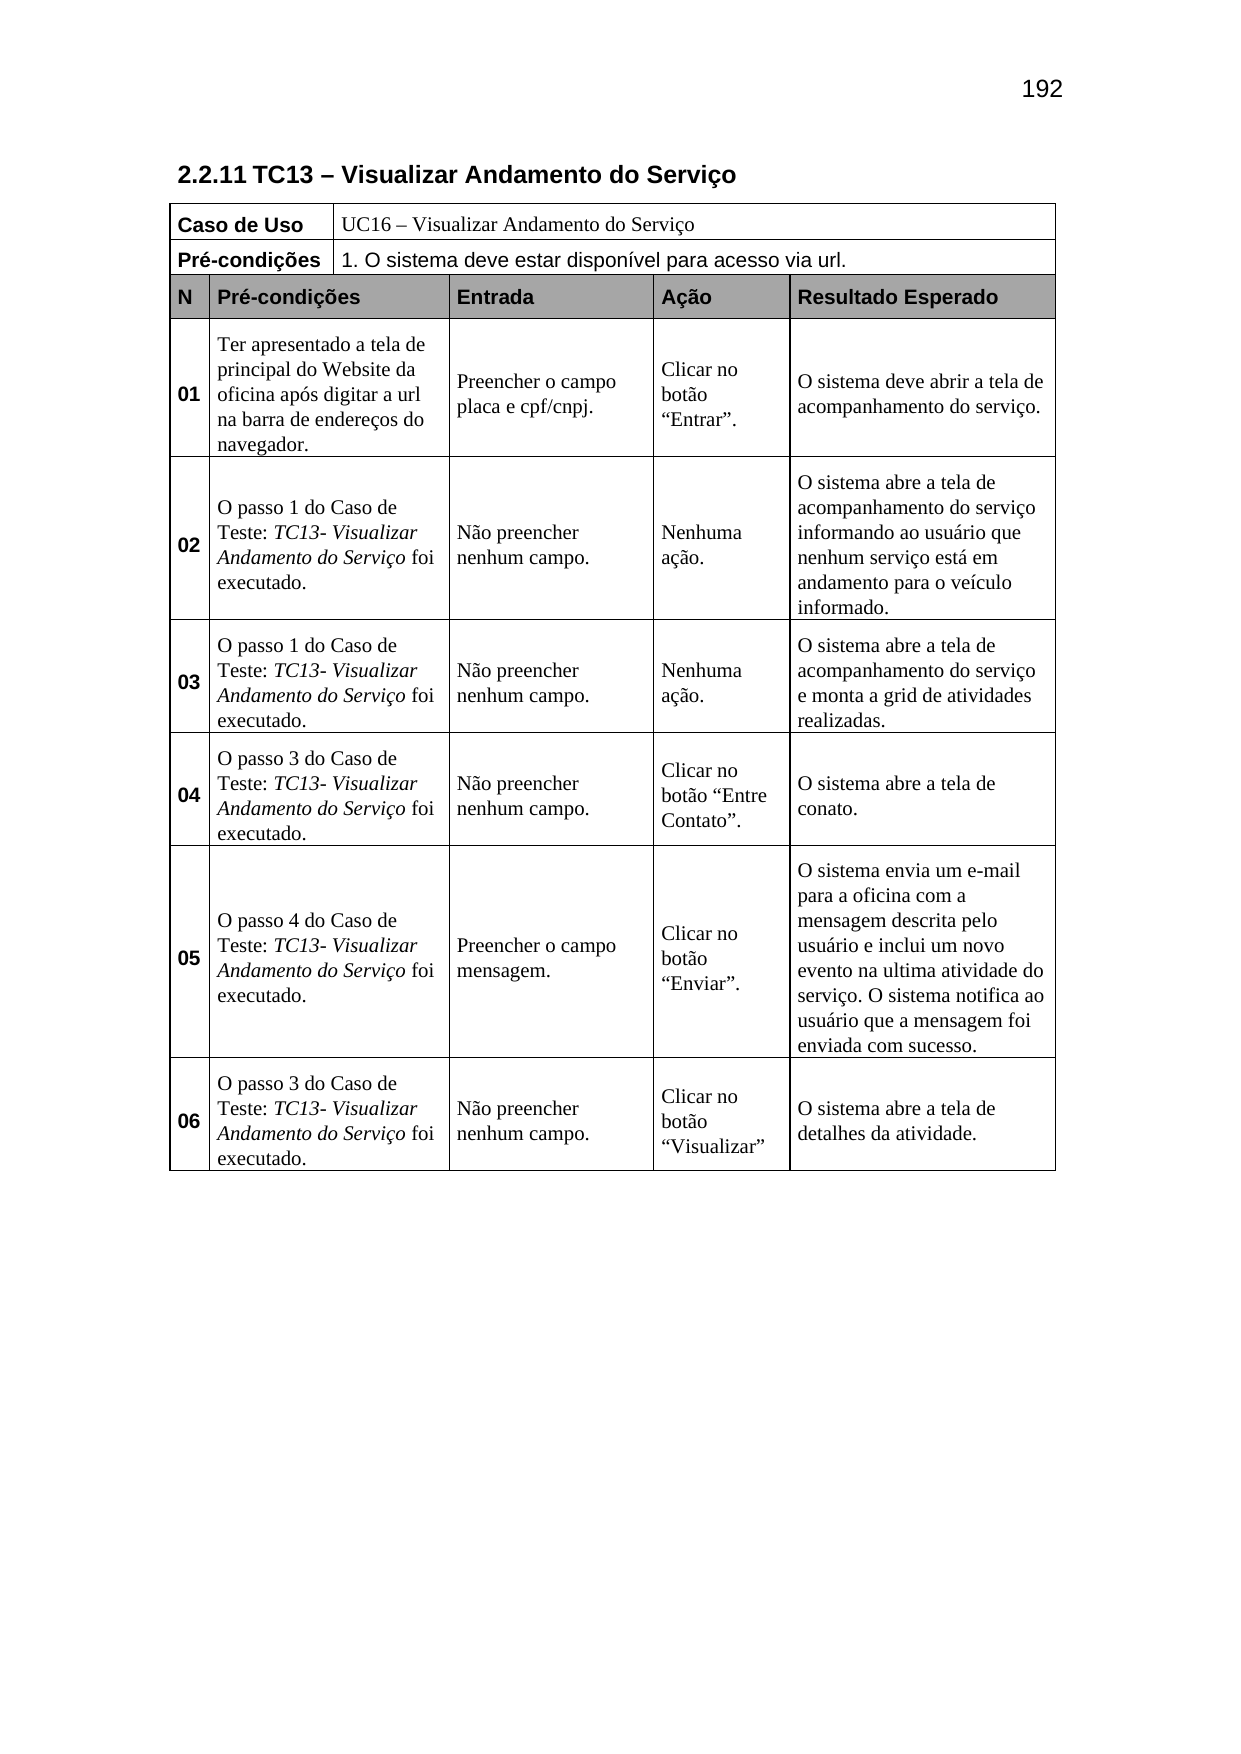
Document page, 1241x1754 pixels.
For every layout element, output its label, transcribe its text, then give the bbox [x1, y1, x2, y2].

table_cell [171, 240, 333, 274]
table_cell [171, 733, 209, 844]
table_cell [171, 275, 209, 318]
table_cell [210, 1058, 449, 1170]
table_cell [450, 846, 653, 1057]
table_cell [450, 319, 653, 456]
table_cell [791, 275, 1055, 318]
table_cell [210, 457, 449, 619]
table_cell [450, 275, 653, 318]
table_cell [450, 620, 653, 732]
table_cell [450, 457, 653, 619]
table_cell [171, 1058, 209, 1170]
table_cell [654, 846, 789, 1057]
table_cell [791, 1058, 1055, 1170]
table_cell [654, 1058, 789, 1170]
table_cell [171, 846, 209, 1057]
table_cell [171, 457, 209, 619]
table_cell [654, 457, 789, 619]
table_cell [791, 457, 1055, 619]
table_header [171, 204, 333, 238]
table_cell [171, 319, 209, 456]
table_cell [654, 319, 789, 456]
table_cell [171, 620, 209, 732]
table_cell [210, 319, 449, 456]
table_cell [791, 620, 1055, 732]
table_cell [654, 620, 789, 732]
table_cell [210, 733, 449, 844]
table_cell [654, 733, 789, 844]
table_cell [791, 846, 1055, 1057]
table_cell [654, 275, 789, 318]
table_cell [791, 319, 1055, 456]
text TC13 – Visualizar Andamento do Serviço [177, 160, 1063, 189]
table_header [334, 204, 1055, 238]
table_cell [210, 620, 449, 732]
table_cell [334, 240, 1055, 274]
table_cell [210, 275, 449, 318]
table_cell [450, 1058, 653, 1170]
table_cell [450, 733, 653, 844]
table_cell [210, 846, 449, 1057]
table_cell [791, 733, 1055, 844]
